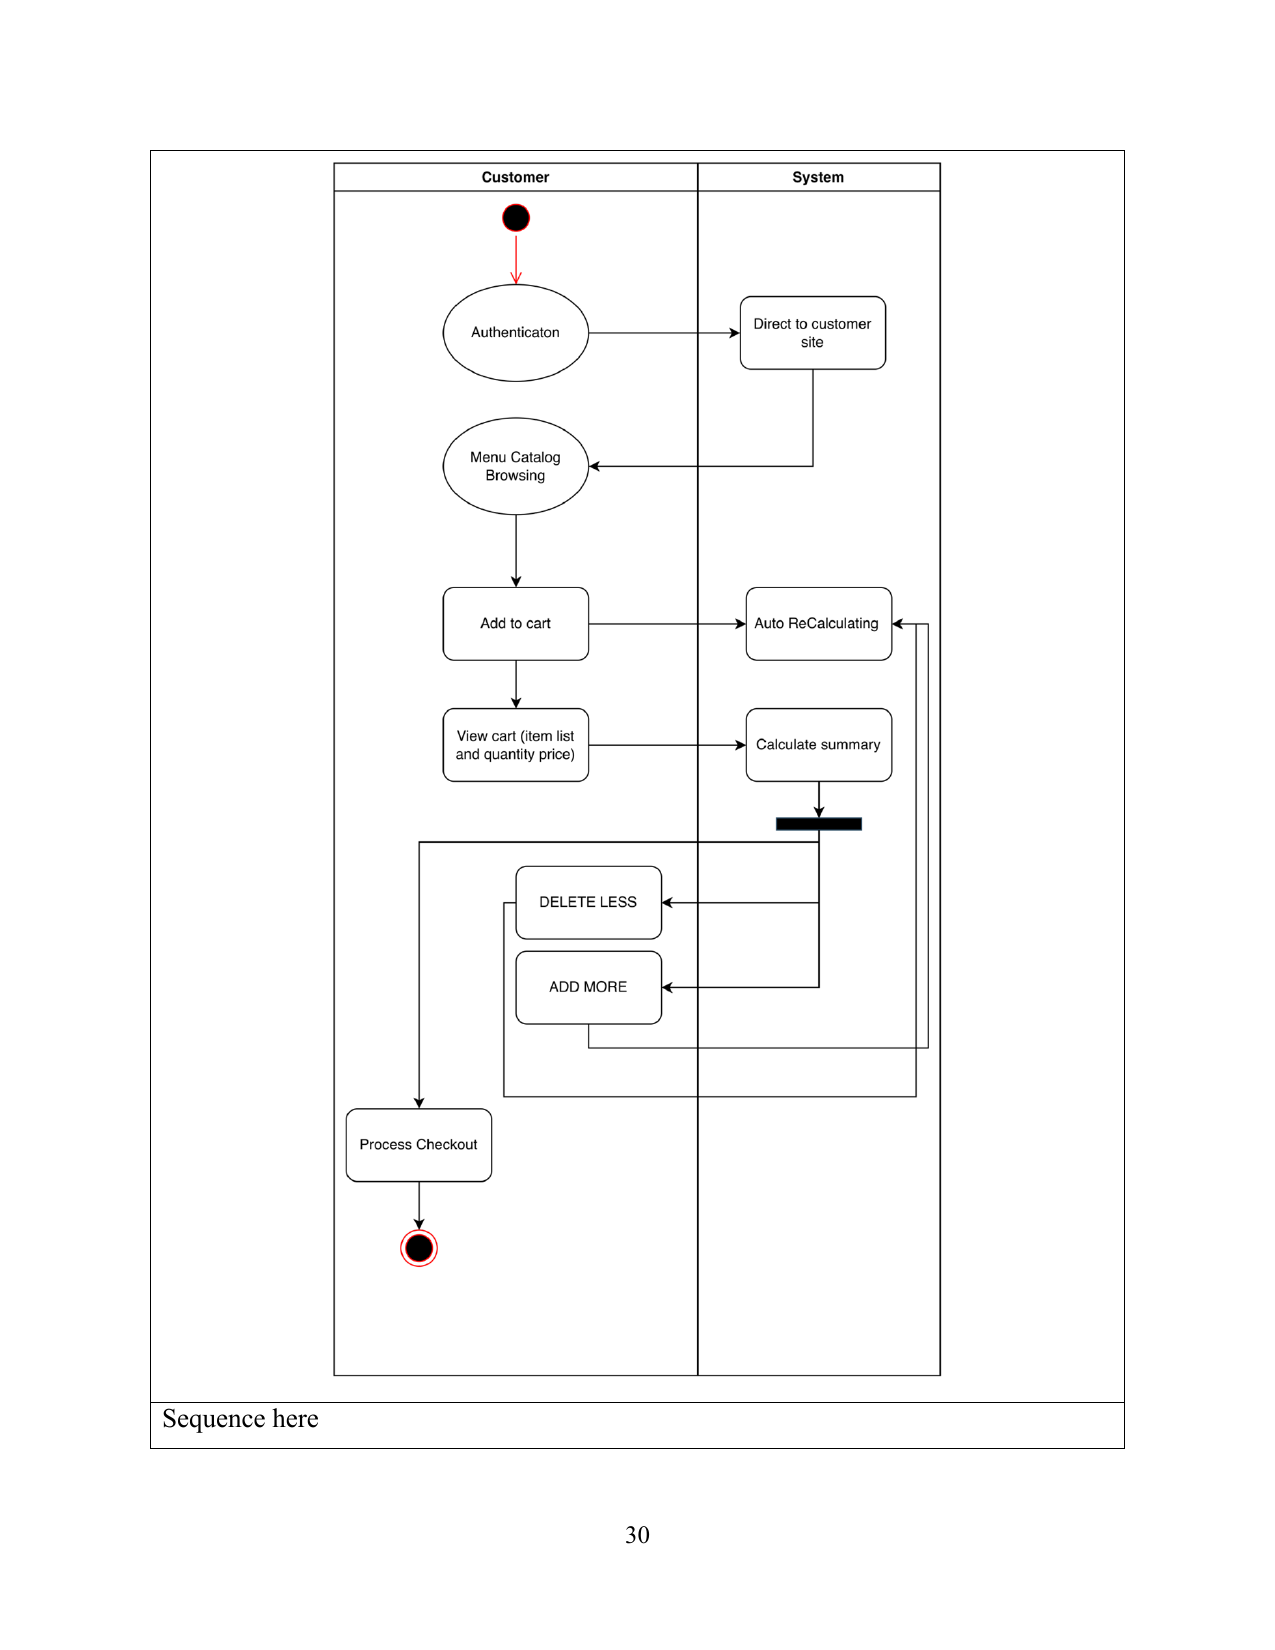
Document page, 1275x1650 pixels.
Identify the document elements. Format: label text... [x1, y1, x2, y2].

picture [321, 151, 954, 1388]
table_cell [151, 151, 1124, 1402]
table_cell Sequence here [151, 1403, 1124, 1448]
